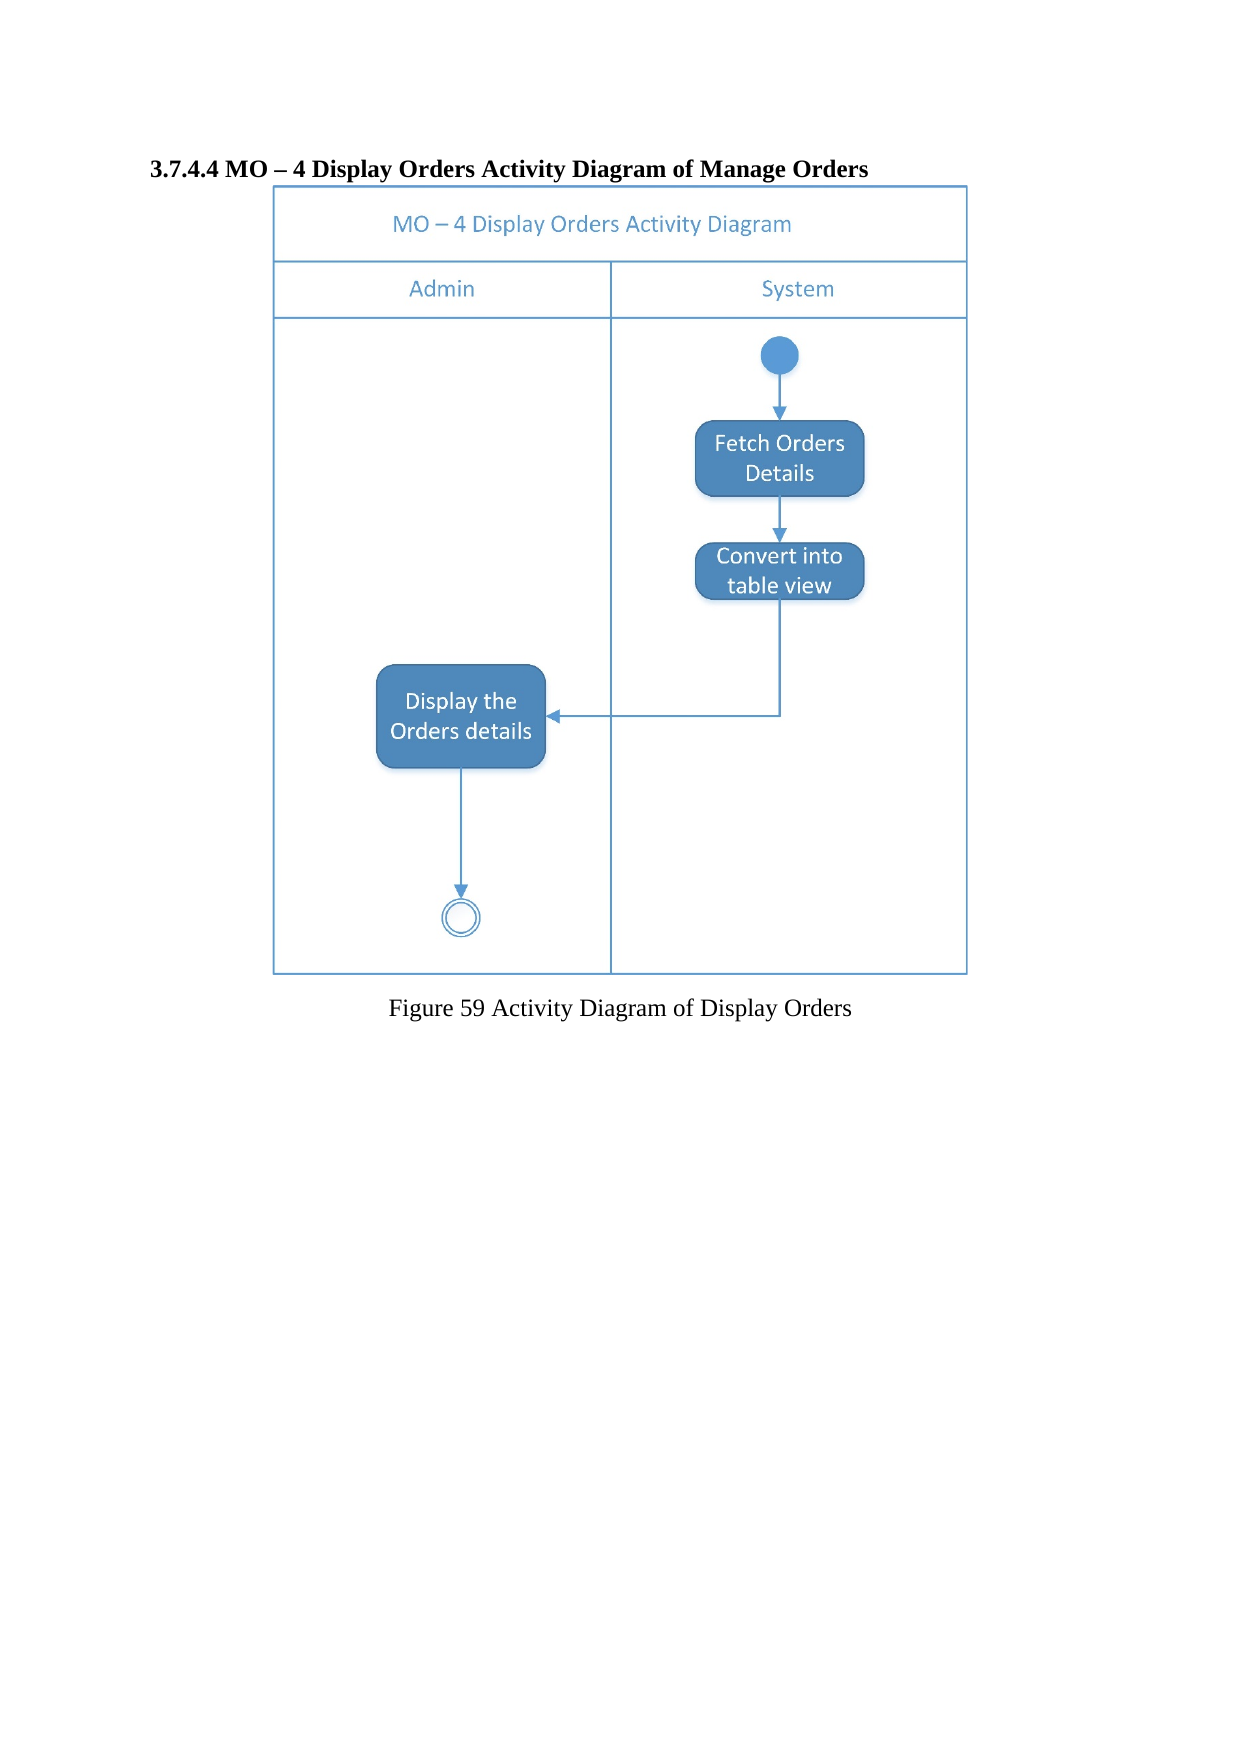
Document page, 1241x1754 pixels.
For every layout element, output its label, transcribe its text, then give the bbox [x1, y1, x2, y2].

picture [272, 185, 968, 975]
subtitle MO – 4 Display Orders Activity Diagram of Manage Orders [150, 154, 1090, 183]
